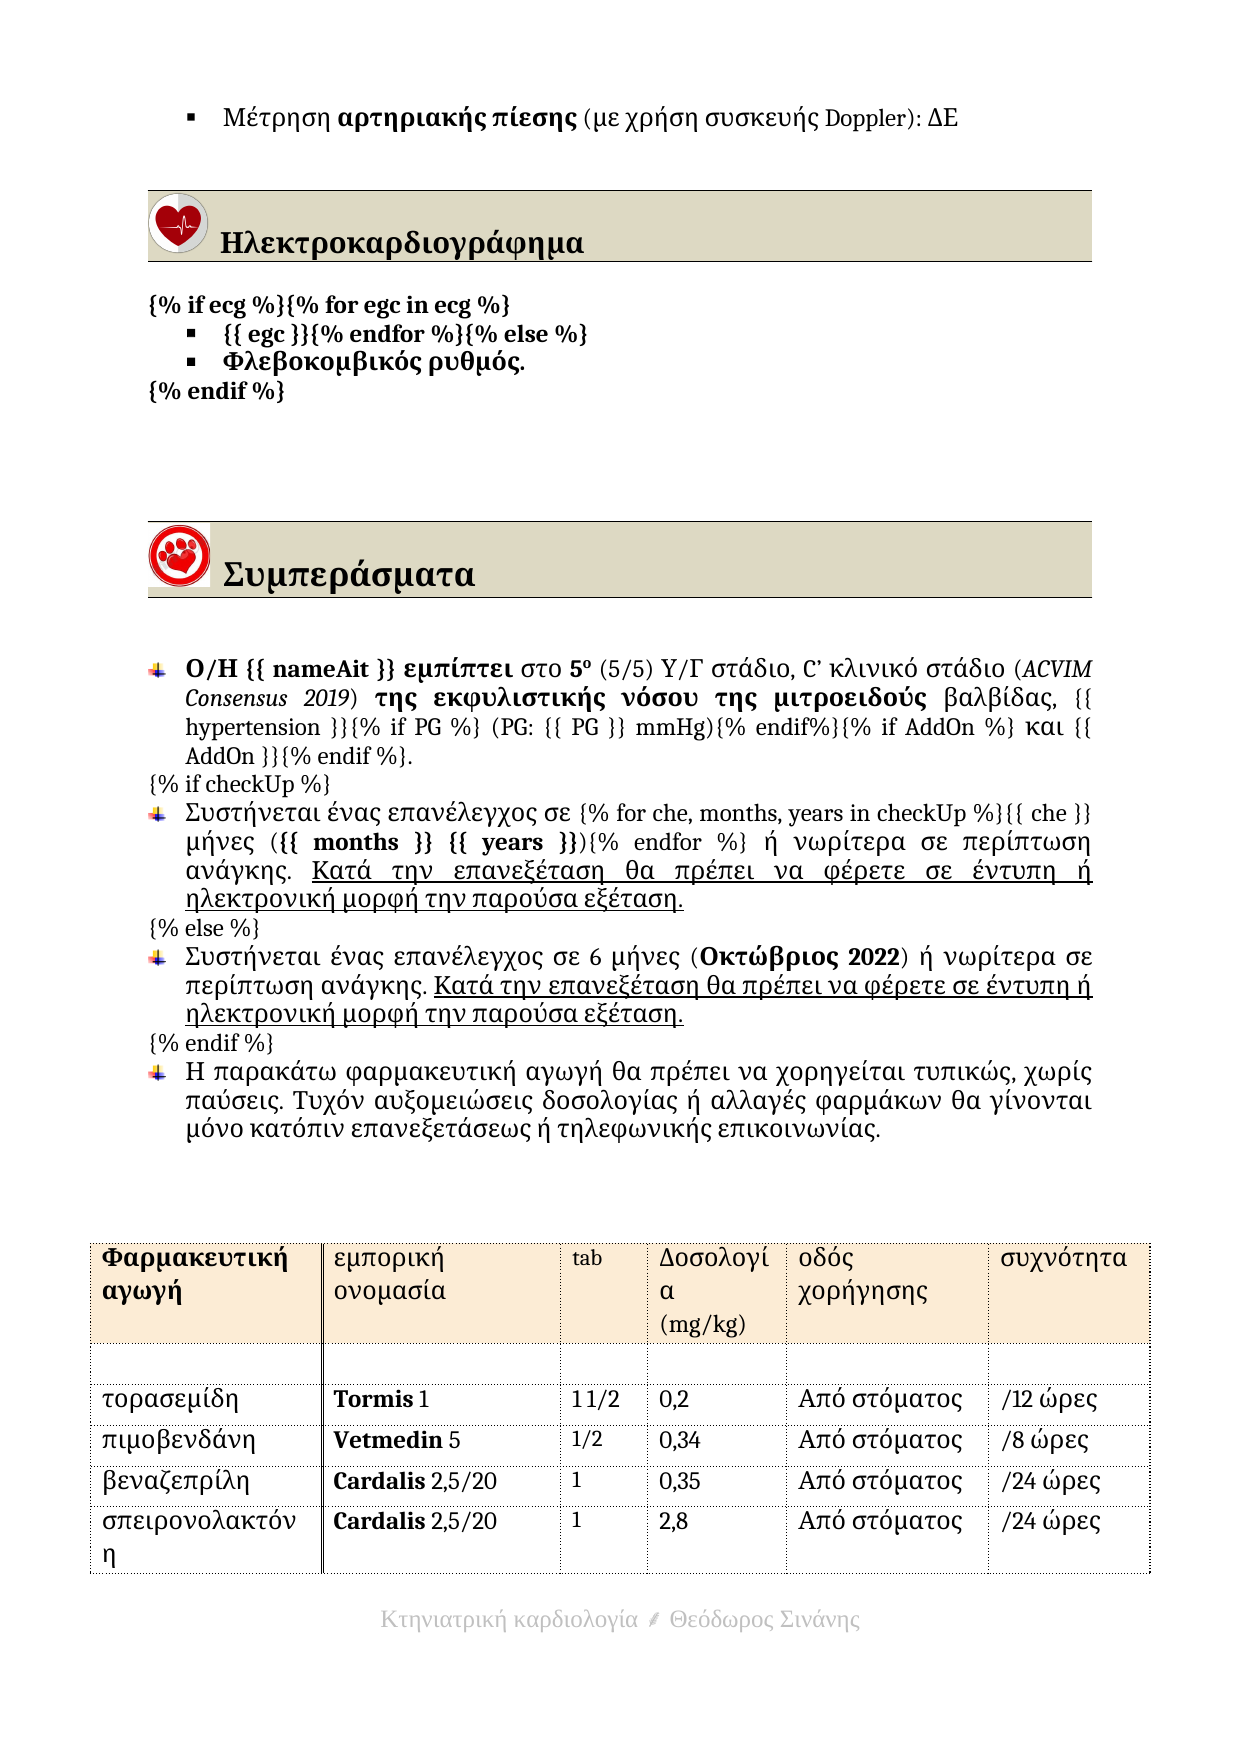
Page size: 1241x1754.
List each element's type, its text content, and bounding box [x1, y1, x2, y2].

table_cell Tormis 1 [324, 1384, 561, 1425]
table_cell 2,8 [648, 1506, 787, 1573]
table_cell 1/2 [561, 1425, 648, 1466]
table_cell 0,2 [648, 1384, 787, 1425]
text Ηλεκτροκαρδιογράφημα [148, 191, 1092, 261]
table_cell [787, 1343, 989, 1384]
table_cell Cardalis 2,5/20 [324, 1466, 561, 1506]
table_cell [648, 1343, 787, 1384]
table_header Φαρμακευτική αγωγή [90, 1243, 321, 1343]
table_header tab [561, 1243, 648, 1343]
list Η παρακάτω φαρμακευτική αγωγή θα πρέπει να χορηγείται τυπικώς, χωρίς παύσεις. Τυχόν αυξομειώσεις δοσολογίας ή αλλαγές φαρμάκων θα γίνονται μόνο κατόπιν επανεξετάσεως ή τηλεφωνικής επικοινωνίας. [148, 1058, 1092, 1144]
table_cell [561, 1343, 648, 1384]
table_cell πιμοβενδάνη [90, 1425, 321, 1466]
table_cell /24 ώρες [989, 1466, 1150, 1506]
table_cell 1 [561, 1466, 648, 1506]
picture [147, 192, 209, 254]
picture [148, 948, 166, 966]
table_cell Από στόματος [787, 1466, 989, 1506]
subtitle Συμπεράσματα [148, 522, 1092, 597]
table_cell 0,35 [648, 1466, 787, 1506]
table_cell [989, 1343, 1150, 1384]
table_cell /12 ώρες [989, 1384, 1150, 1425]
table_cell Cardalis 2,5/20 [324, 1506, 561, 1573]
text {% if checkUp %} [148, 770, 1092, 799]
list Συστήνεται ένας επανέλεγχος σε {% for che, months, years in checkUp %}{{ che }} μήνες ({{ months }} {{ years }}){% endfor %} ή νωρίτερα σε περίπτωση ανάγκης. Κατά την επανεξέταση θα πρέπει να φέρετε σε έντυπη ή ηλεκτρονική μορφή την παρούσα εξέταση. [148, 799, 1092, 914]
text {% endif %} [148, 377, 1092, 406]
table_cell τορασεμίδη [90, 1384, 321, 1425]
list Φλεβοκομβικός ρυθμός. [185, 348, 1092, 377]
table_cell Vetmedin 5 [324, 1425, 561, 1466]
table_cell [324, 1343, 561, 1384]
table_cell 1 1/2 [561, 1384, 648, 1425]
picture [147, 523, 211, 587]
table_cell /24 ώρες [989, 1506, 1150, 1573]
table_cell Από στόματος [787, 1384, 989, 1425]
table_cell /8 ώρες [989, 1425, 1150, 1466]
table_header εμπορική ονομασία [322, 1243, 561, 1343]
table_cell [90, 1343, 321, 1384]
list Μέτρηση αρτηριακής πίεσης (με χρήση συσκευής Doppler): ΔΕ [185, 103, 1092, 132]
list Συστήνεται ένας επανέλεγχος σε 6 μήνες (Οκτώβριος 2022) ή νωρίτερα σε περίπτωση ανάγκης. Κατά την επανεξέταση θα πρέπει να φέρετε σε έντυπη ή ηλεκτρονική μορφή την παρούσα εξέταση. [148, 943, 1092, 1029]
list Ο/Η {{ nameAit }} εμπίπτει στο 5ο (5/5) Υ/Γ στάδιο, C’ κλινικό στάδιο (ACVIM Consensus 2019) της εκφυλιστικής νόσου της μιτροειδούς βαλβίδας, {{ hypertension }}{% if PG %} (PG: {{ PG }} mmHg){% endif%}{% if AddOn %} και {{ AddOn }}{% endif %}. [148, 655, 1092, 770]
table_header οδός χορήγησης [787, 1243, 989, 1343]
table_cell Από στόματος [787, 1425, 989, 1466]
text {% endif %} [148, 1029, 1092, 1058]
table_cell 1 [561, 1506, 648, 1573]
picture [148, 661, 166, 678]
table_cell Από στόματος [787, 1506, 989, 1573]
table_cell βεναζεπρίλη [90, 1466, 321, 1506]
list {{ egc }}{% endfor %}{% else %} [185, 319, 1092, 348]
text {% else %} [148, 914, 1092, 943]
table_header συχνότητα [989, 1243, 1150, 1343]
table_header Δοσολογία (mg/kg) [648, 1243, 787, 1343]
picture [148, 1063, 166, 1081]
table_cell σπειρονολακτόνη [90, 1506, 321, 1573]
picture [148, 805, 166, 822]
table_cell 0,34 [648, 1425, 787, 1466]
text {% if ecg %}{% for egc in ecg %} [148, 291, 1092, 319]
